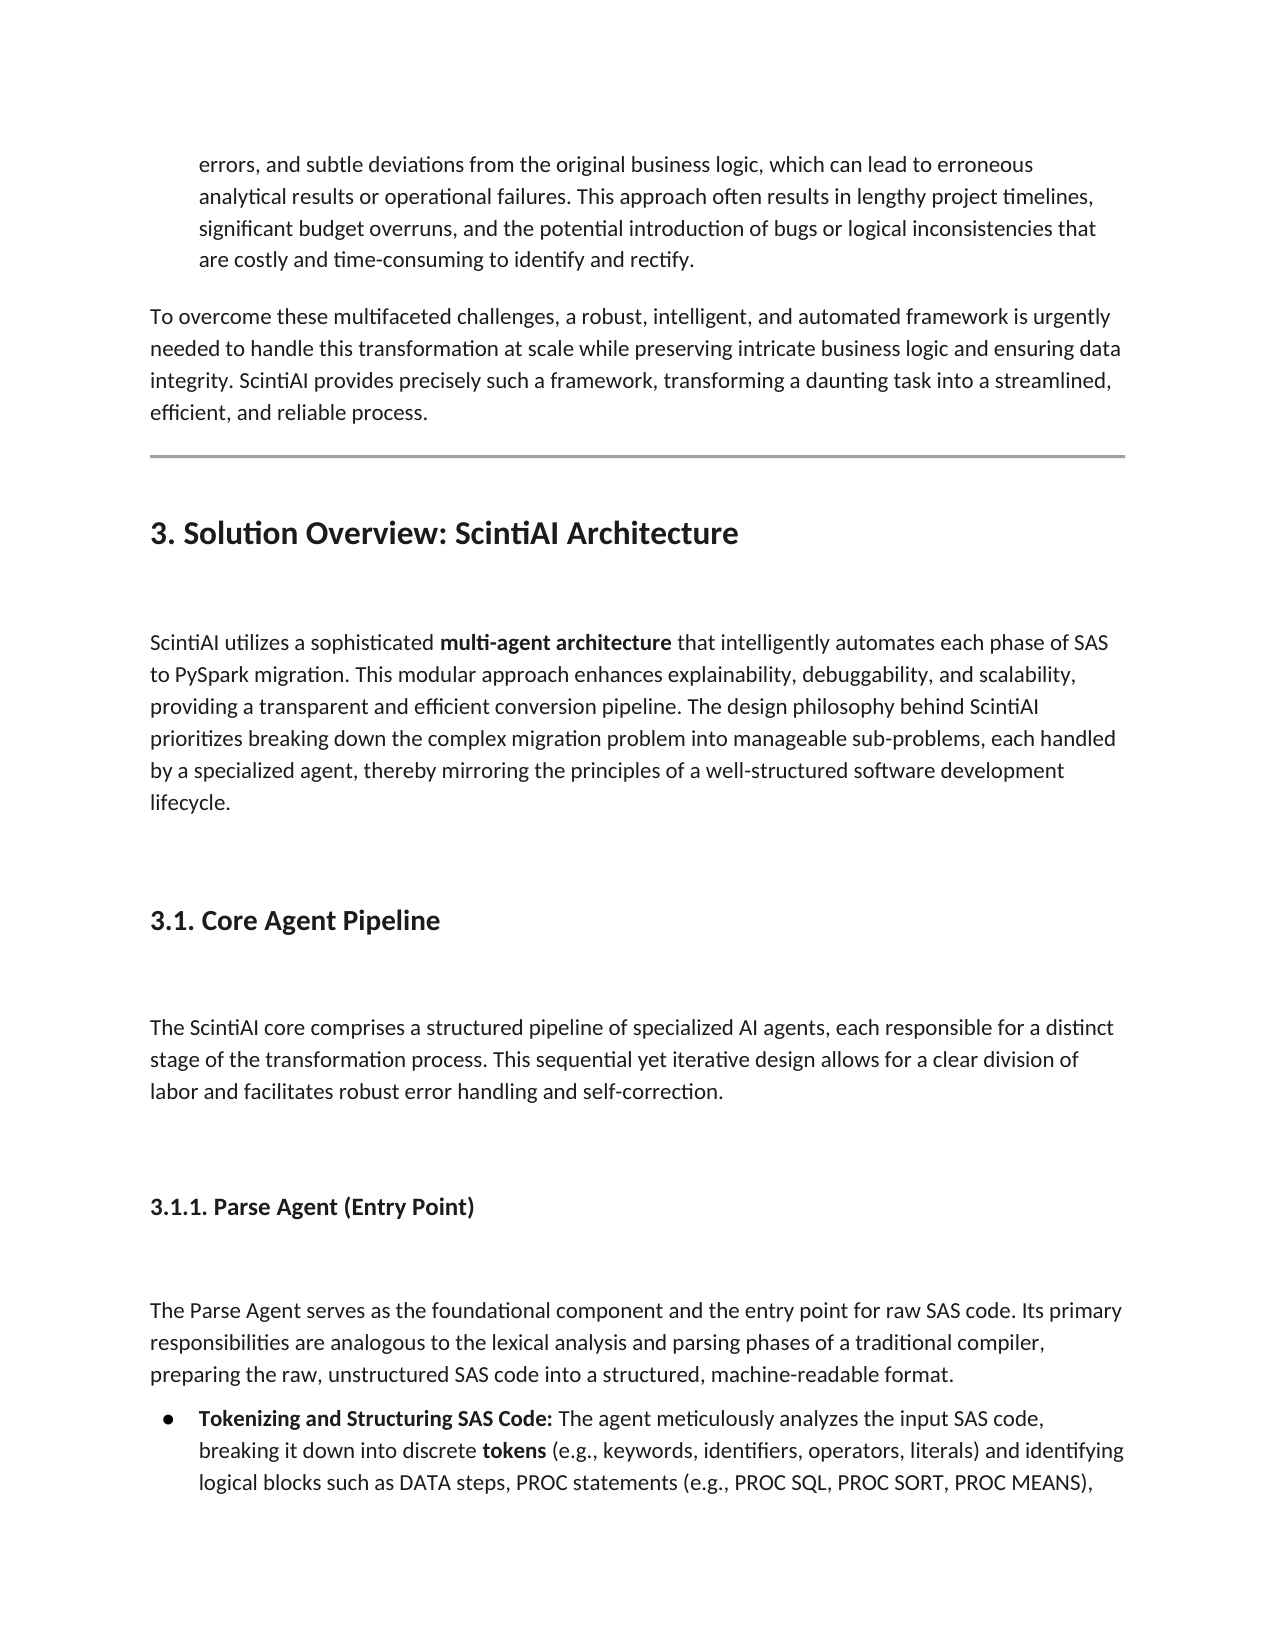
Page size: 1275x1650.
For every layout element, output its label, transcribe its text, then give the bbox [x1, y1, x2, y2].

subtitle 3.1.1. Parse Agent (Entry Point) [150, 1191, 1125, 1222]
text The ScintiAI core comprises a structured pipeline of specialized AI agents, each responsible for a distinct stage of the transformation process. This sequential yet iterative design allows for a clear division of labor and facilitates robust error handling and self-correction. [150, 1013, 1125, 1105]
text To overcome these multifaceted challenges, a robust, intelligent, and automated framework is urgently needed to handle this transformation at scale while preserving intricate business logic and ensuring data integrity. ScintiAI provides precisely such a framework, transforming a daunting task into a streamlined, efficient, and reliable process. [150, 302, 1125, 426]
subtitle 3.1. Core Agent Pipeline [150, 902, 1125, 938]
text The Parse Agent serves as the foundational component and the entry point for raw SAS code. Its primary responsibilities are analogous to the lexical analysis and parsing phases of a traditional compiler, preparing the raw, unstructured SAS code into a structured, machine-readable format. [150, 1296, 1125, 1388]
text ScintiAI utilizes a sophisticated multi-agent architecture that intelligently automates each phase of SAS to PySpark migration. This modular approach enhances explainability, debuggability, and scalability, providing a transparent and efficient conversion pipeline. The design philosophy behind ScintiAI prioritizes breaking down the complex migration problem into manageable sub-problems, each handled by a specialized agent, thereby mirroring the principles of a well-structured software development lifecycle. [150, 628, 1125, 816]
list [161, 150, 1125, 274]
subtitle 3. Solution Overview: ScintiAI Architecture [150, 512, 1125, 553]
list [161, 1404, 1125, 1496]
